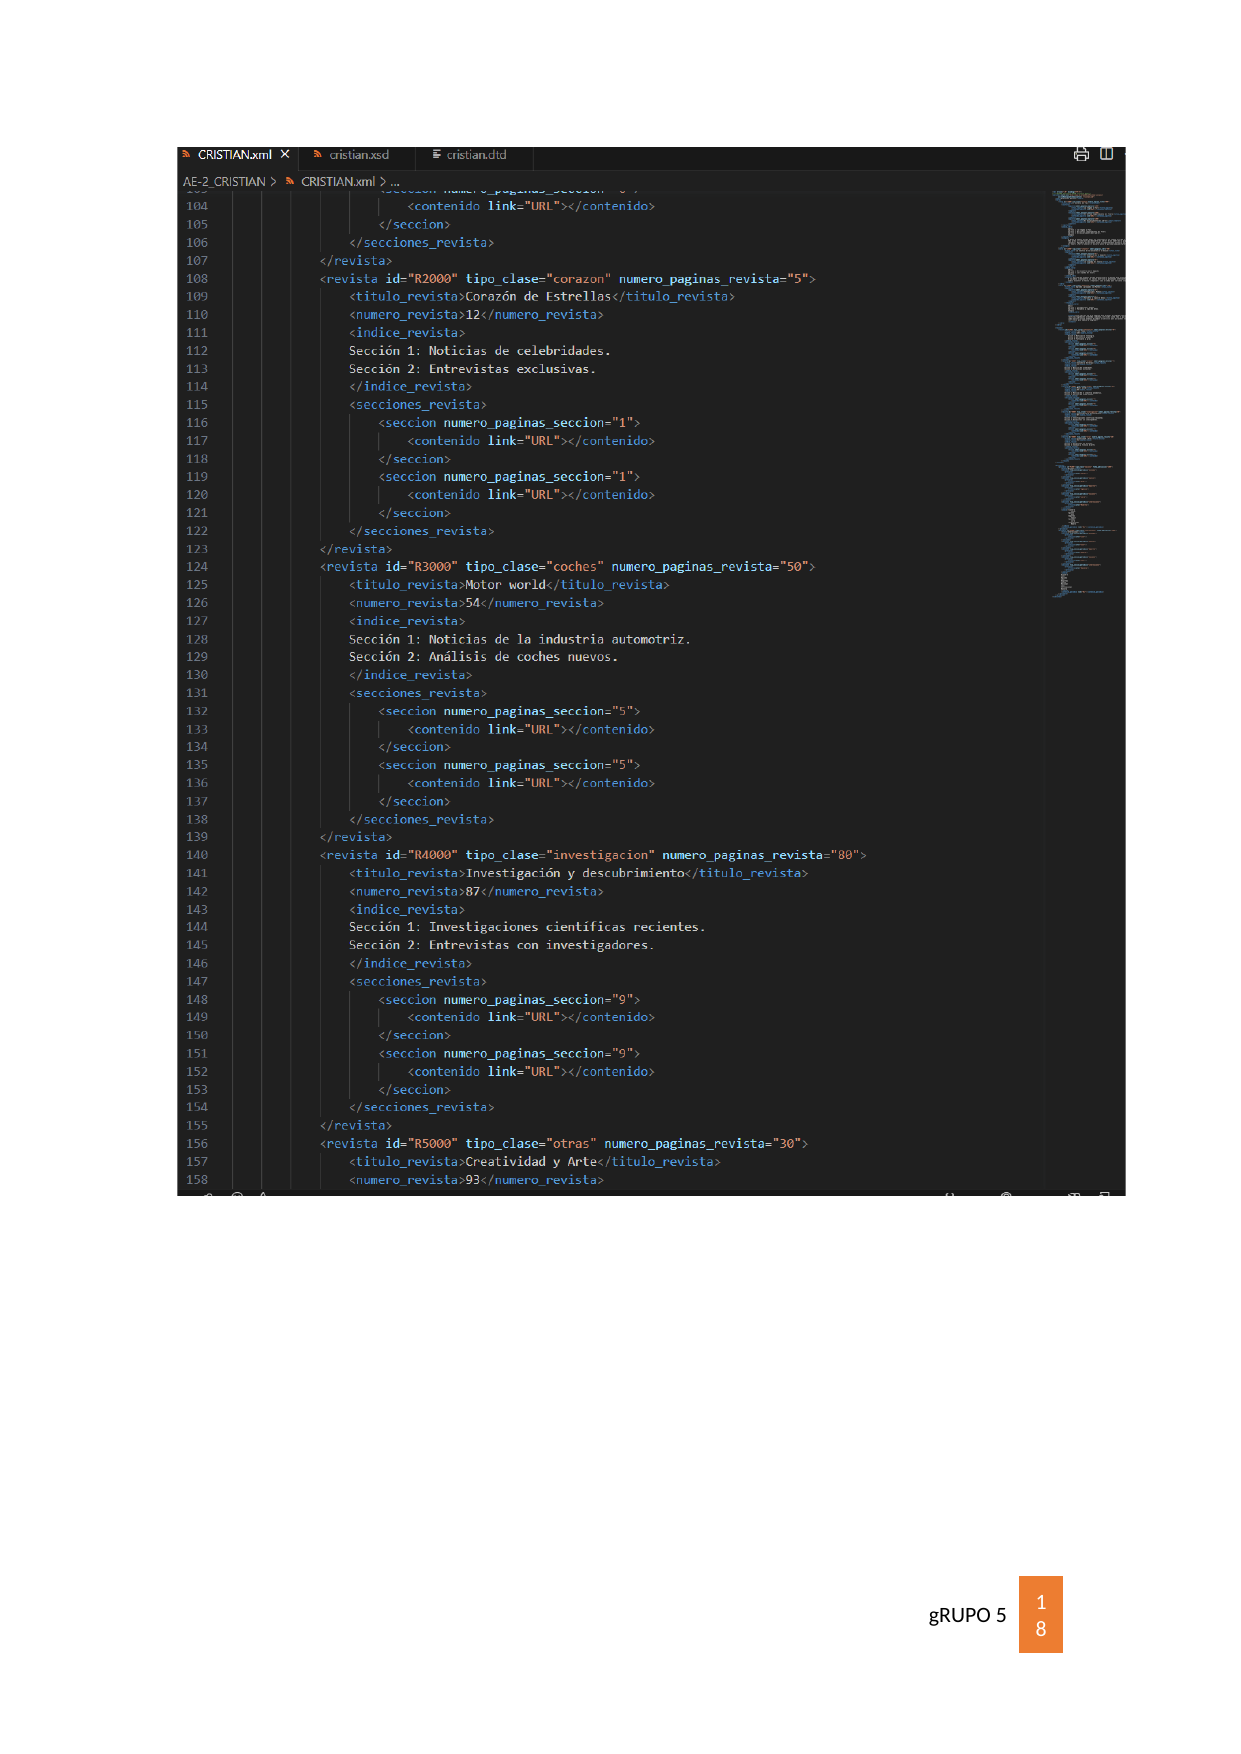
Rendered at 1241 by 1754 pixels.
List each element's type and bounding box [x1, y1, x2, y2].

picture [177, 147, 1126, 1196]
